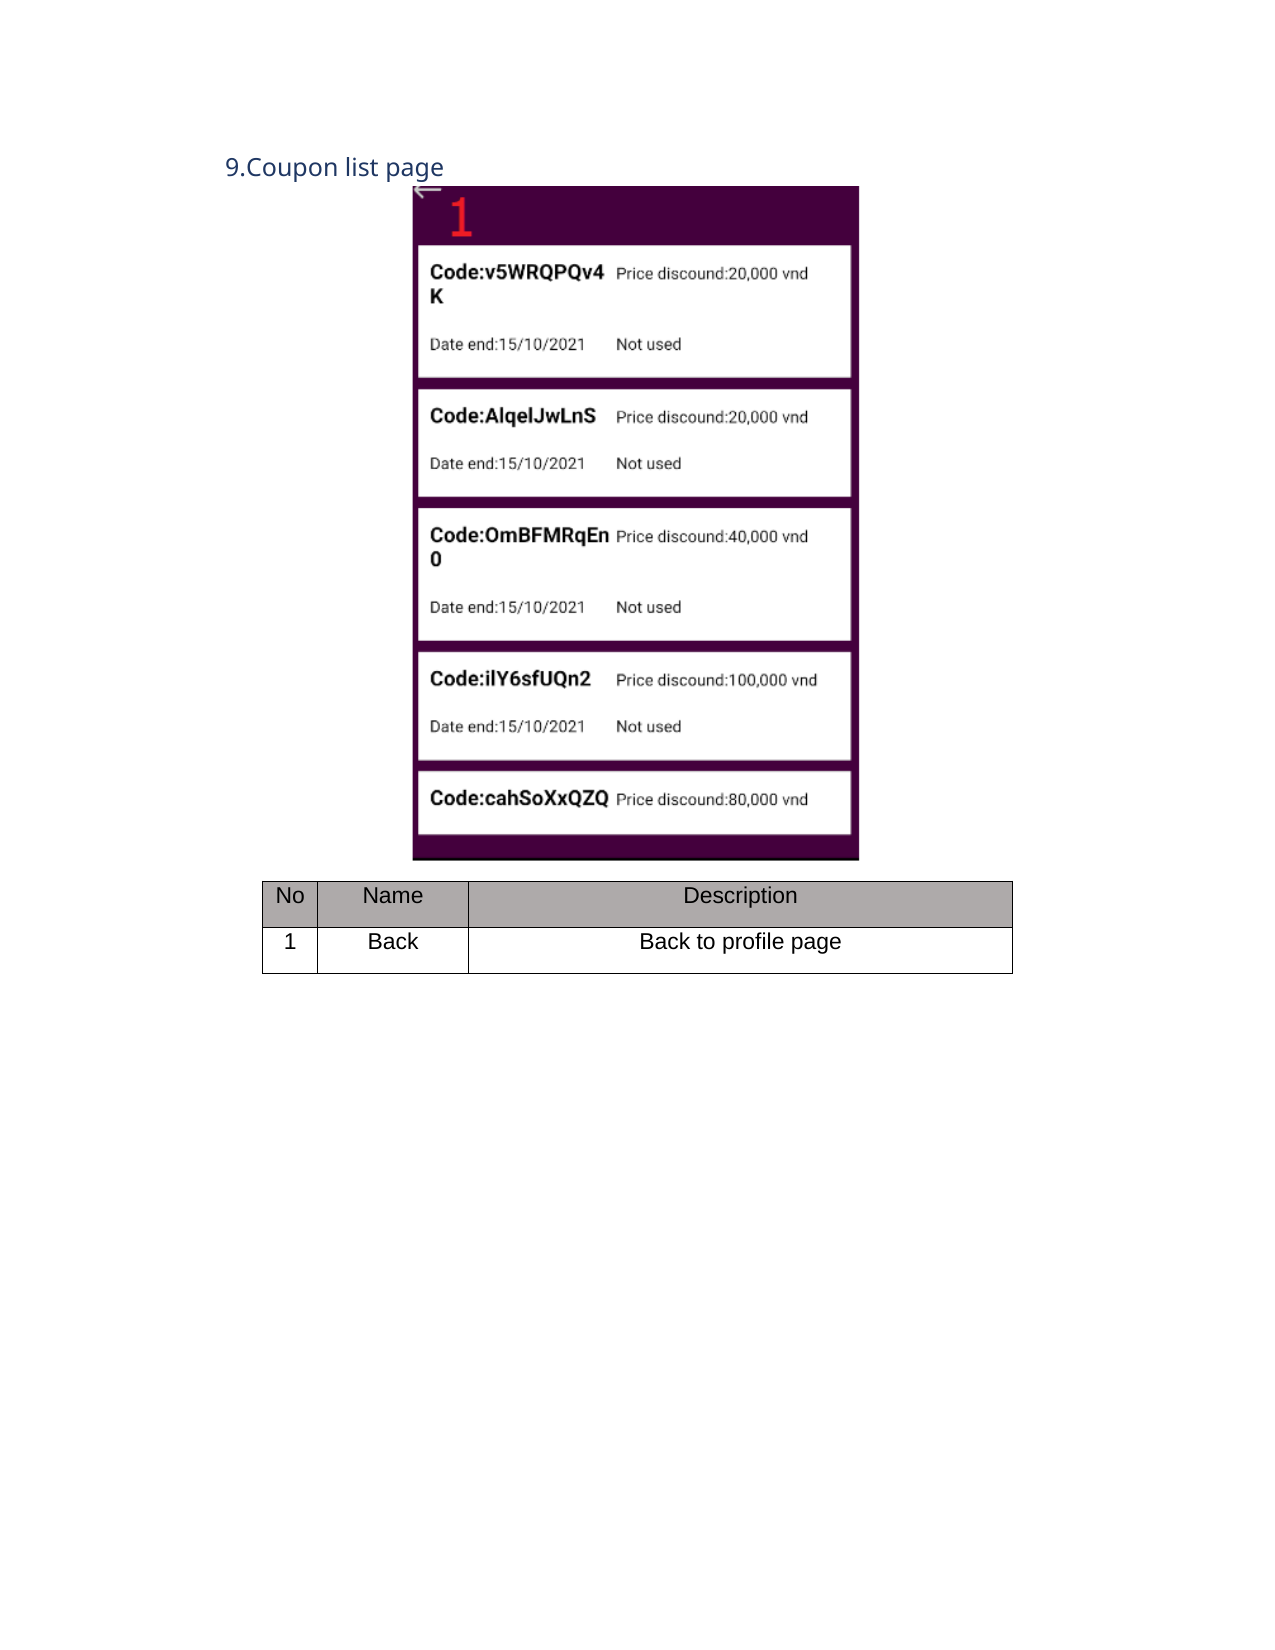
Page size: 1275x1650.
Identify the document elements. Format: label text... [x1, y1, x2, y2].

subtitle 9.Coupon list page [150, 150, 1125, 184]
table_header Name [318, 882, 468, 927]
table_header Description [469, 882, 1012, 927]
table_cell Back to profile page [469, 928, 1012, 973]
table_cell Back [318, 928, 468, 973]
table_header No [263, 882, 317, 927]
picture [412, 186, 863, 862]
table_cell 1 [263, 928, 317, 973]
